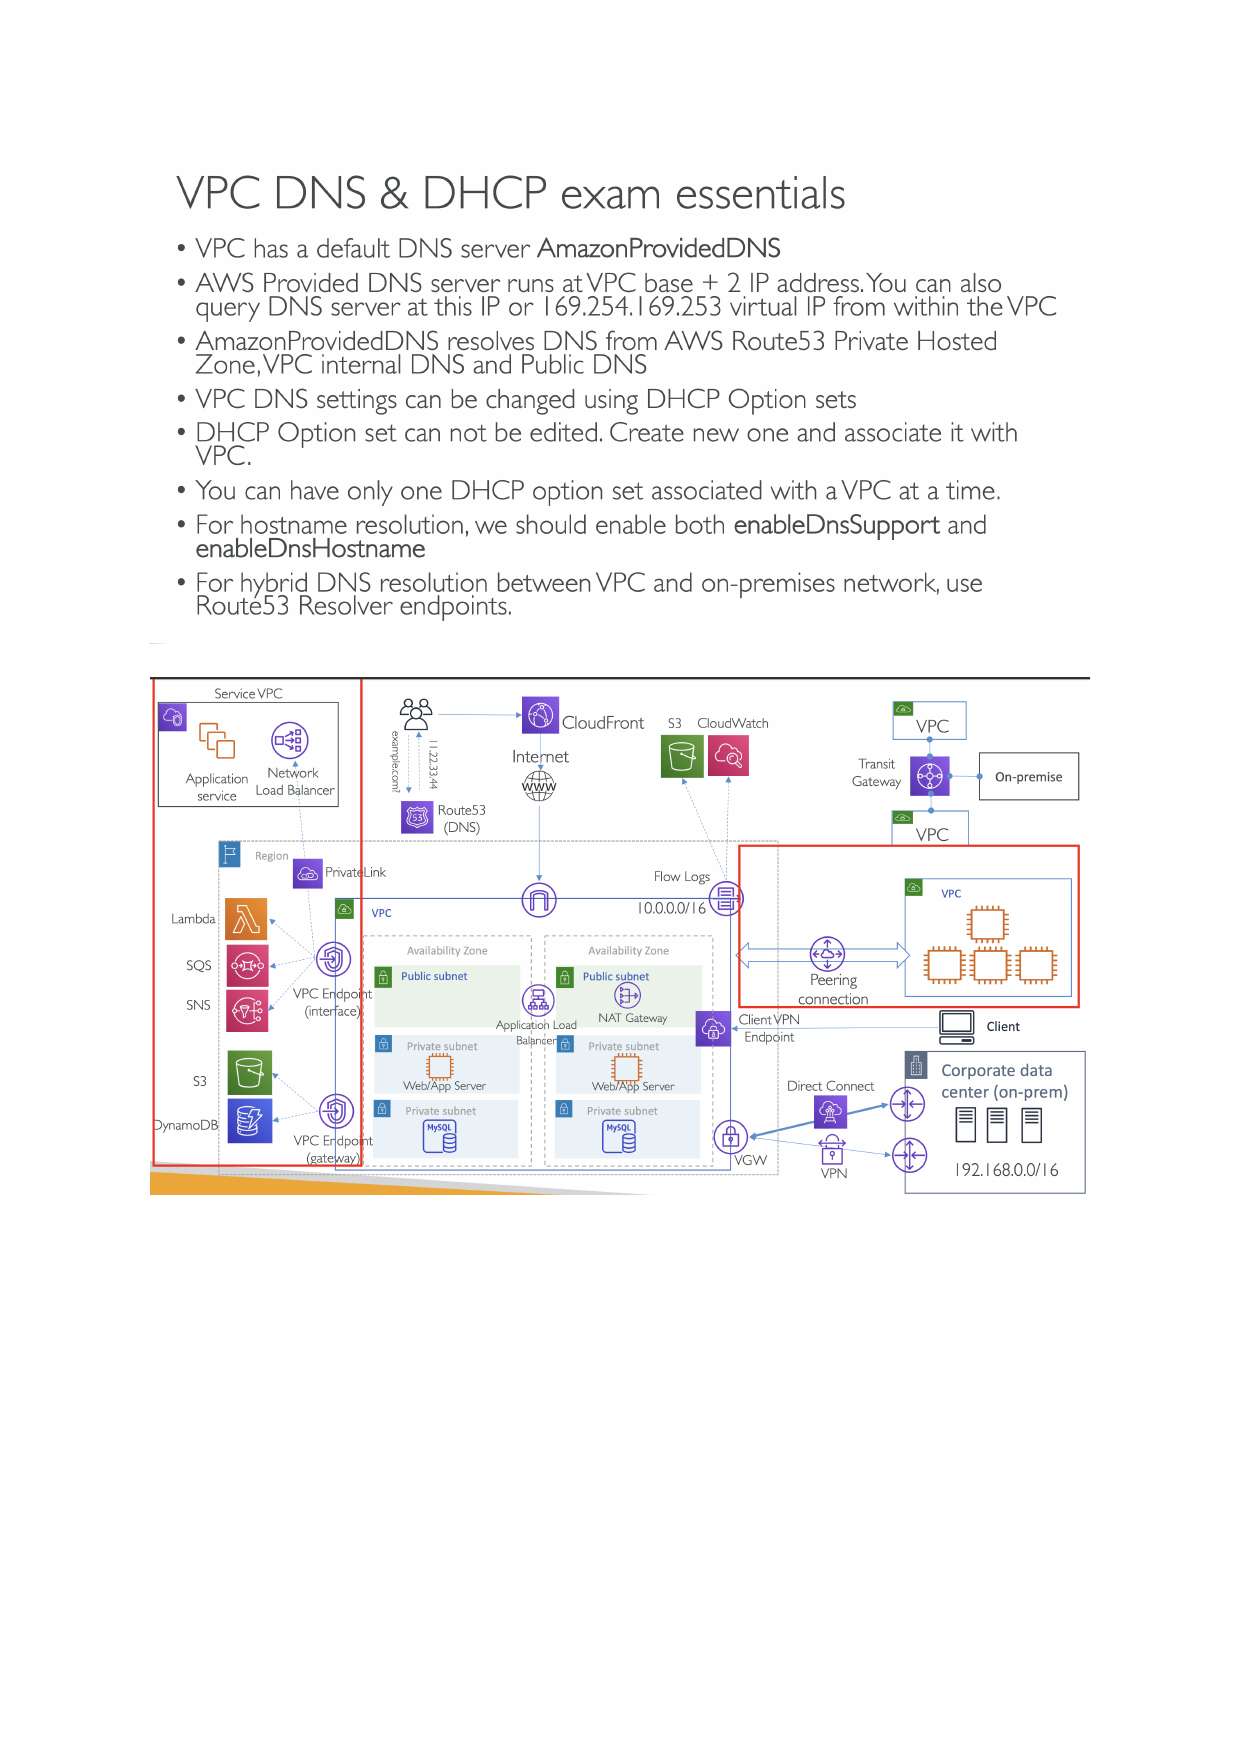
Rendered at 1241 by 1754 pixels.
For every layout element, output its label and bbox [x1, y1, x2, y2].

picture [150, 677, 1091, 1195]
picture [150, 150, 1091, 644]
